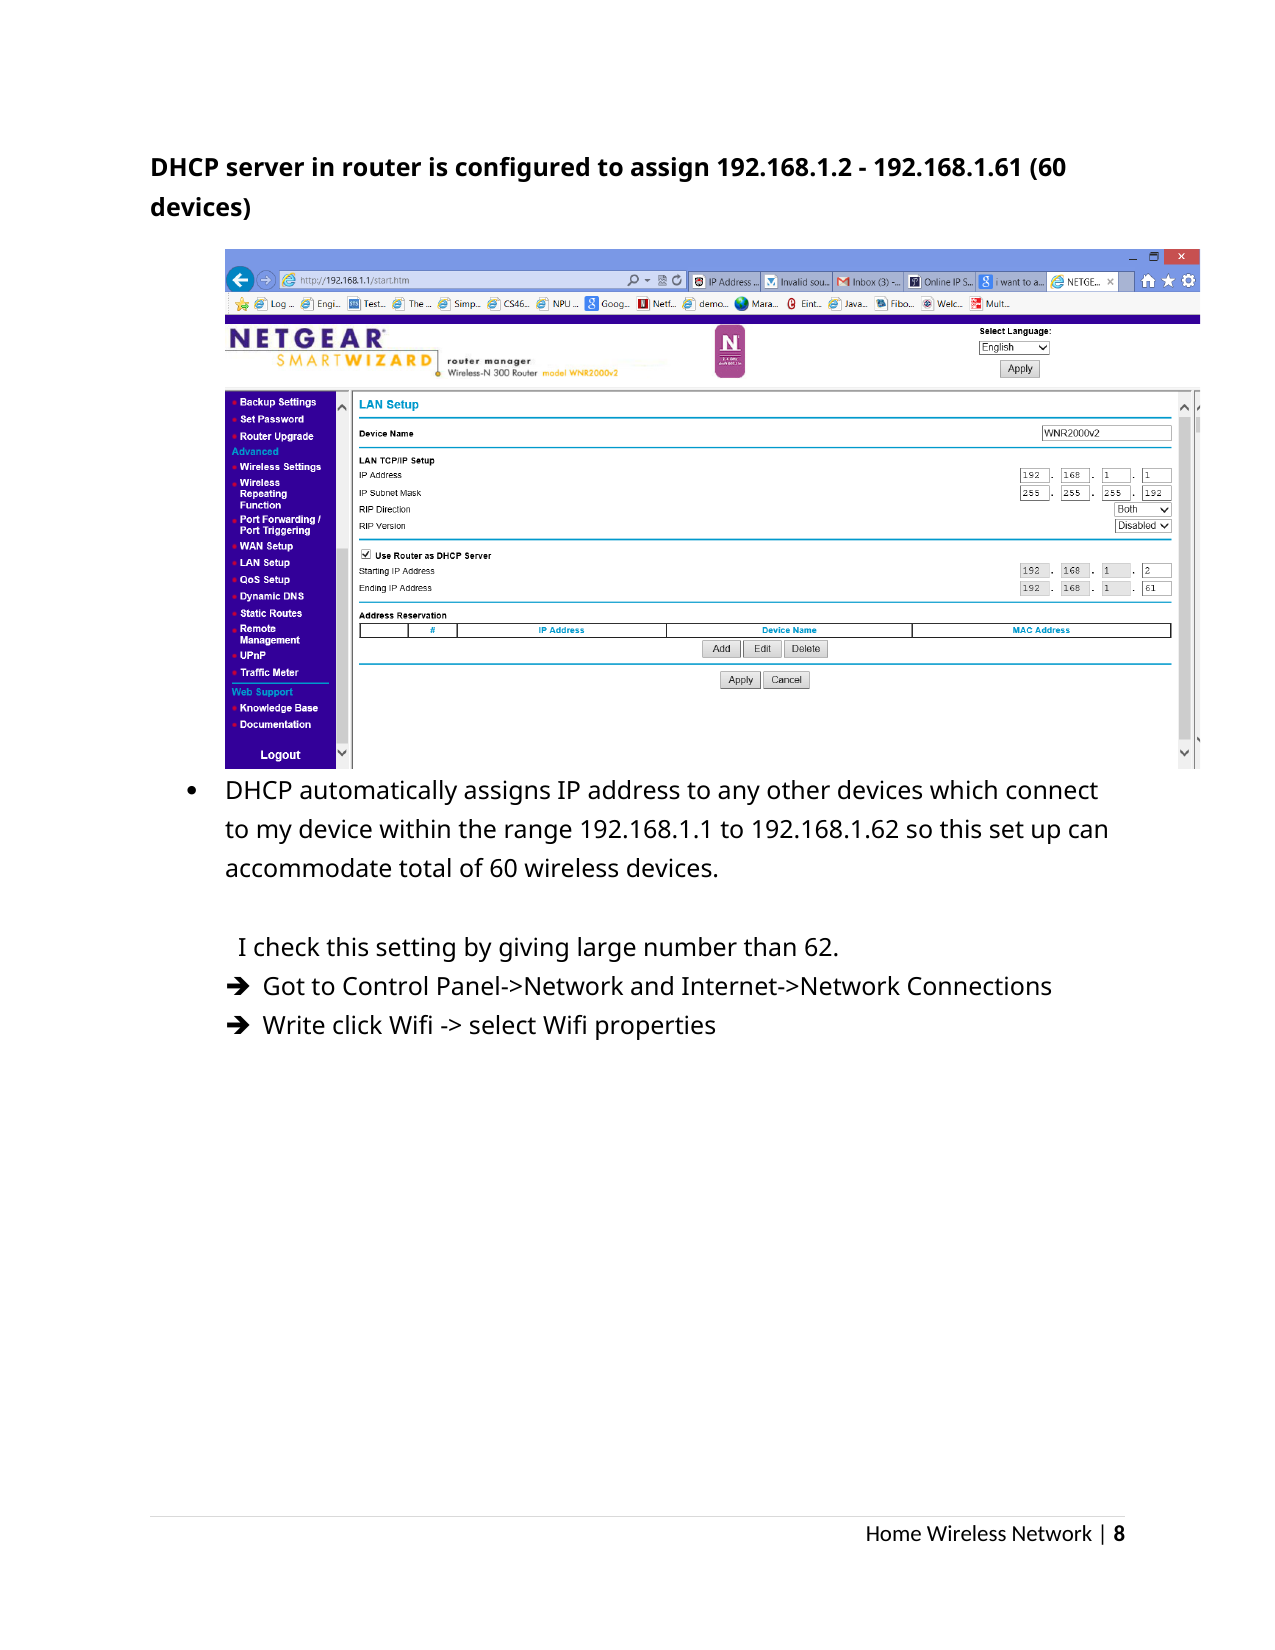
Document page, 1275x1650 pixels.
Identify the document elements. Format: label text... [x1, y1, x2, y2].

list I check this setting by giving large number than 62. [225, 929, 1125, 963]
list DHCP automatically assigns IP address to any other devices which connect to my device within the range 192.168.1.1 to 192.168.1.62 so this set up can accommodate total of 60 wireless devices. [187, 772, 1125, 885]
list Got to Control Panel->Network and Internet->Network Connections [225, 968, 1125, 1002]
list Write click Wifi -> select Wifi properties [225, 1007, 1125, 1042]
text DHCP server in router is configured to assign 192.168.1.2 - 192.168.1.61 (60 devices) [150, 150, 1125, 223]
picture [225, 249, 1200, 769]
